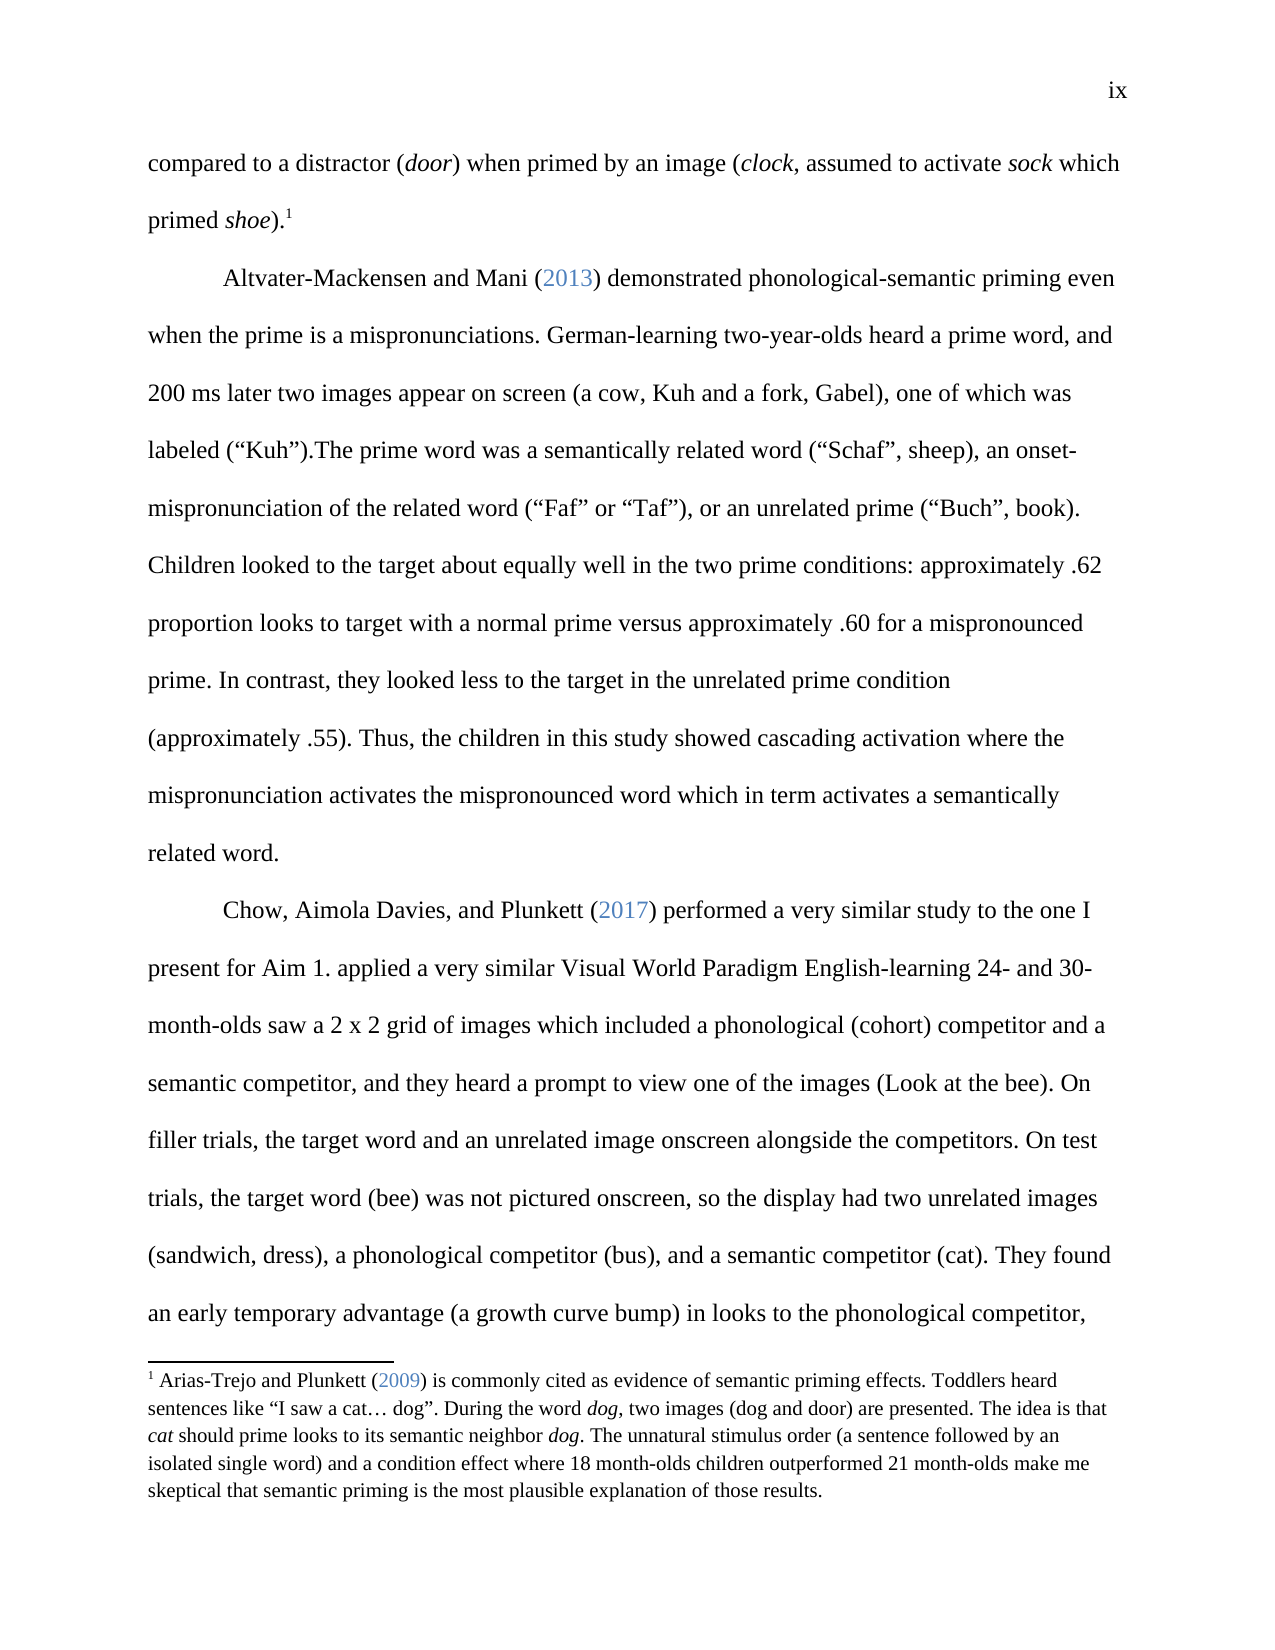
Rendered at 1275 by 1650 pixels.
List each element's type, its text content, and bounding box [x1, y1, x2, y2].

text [148, 148, 1127, 234]
text Altvater-Mackensen and Mani (2013) demonstrated phonological-semantic priming even when the prime is a mispronunciations. German-learning two-year-olds heard a prime word, and 200 ms later two images appear on screen (a cow, Kuh and a fork, Gabel), one of which was labeled (“Kuh”).The prime word was a semantically related word (“Schaf”, sheep), an onset-mispronunciation of the related word (“Faf” or “Taf”), or an unrelated prime (“Buch”, book). Children looked to the target about equally well in the two prime conditions: approximately .62 proportion looks to target with a normal prime versus approximately .60 for a mispronounced prime. In contrast, they looked less to the target in the unrelated prime condition (approximately .55). Thus, the children in this study showed cascading activation where the mispronunciation activates the mispronounced word which in term activates a semantically related word. [148, 263, 1127, 866]
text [148, 895, 1127, 1326]
